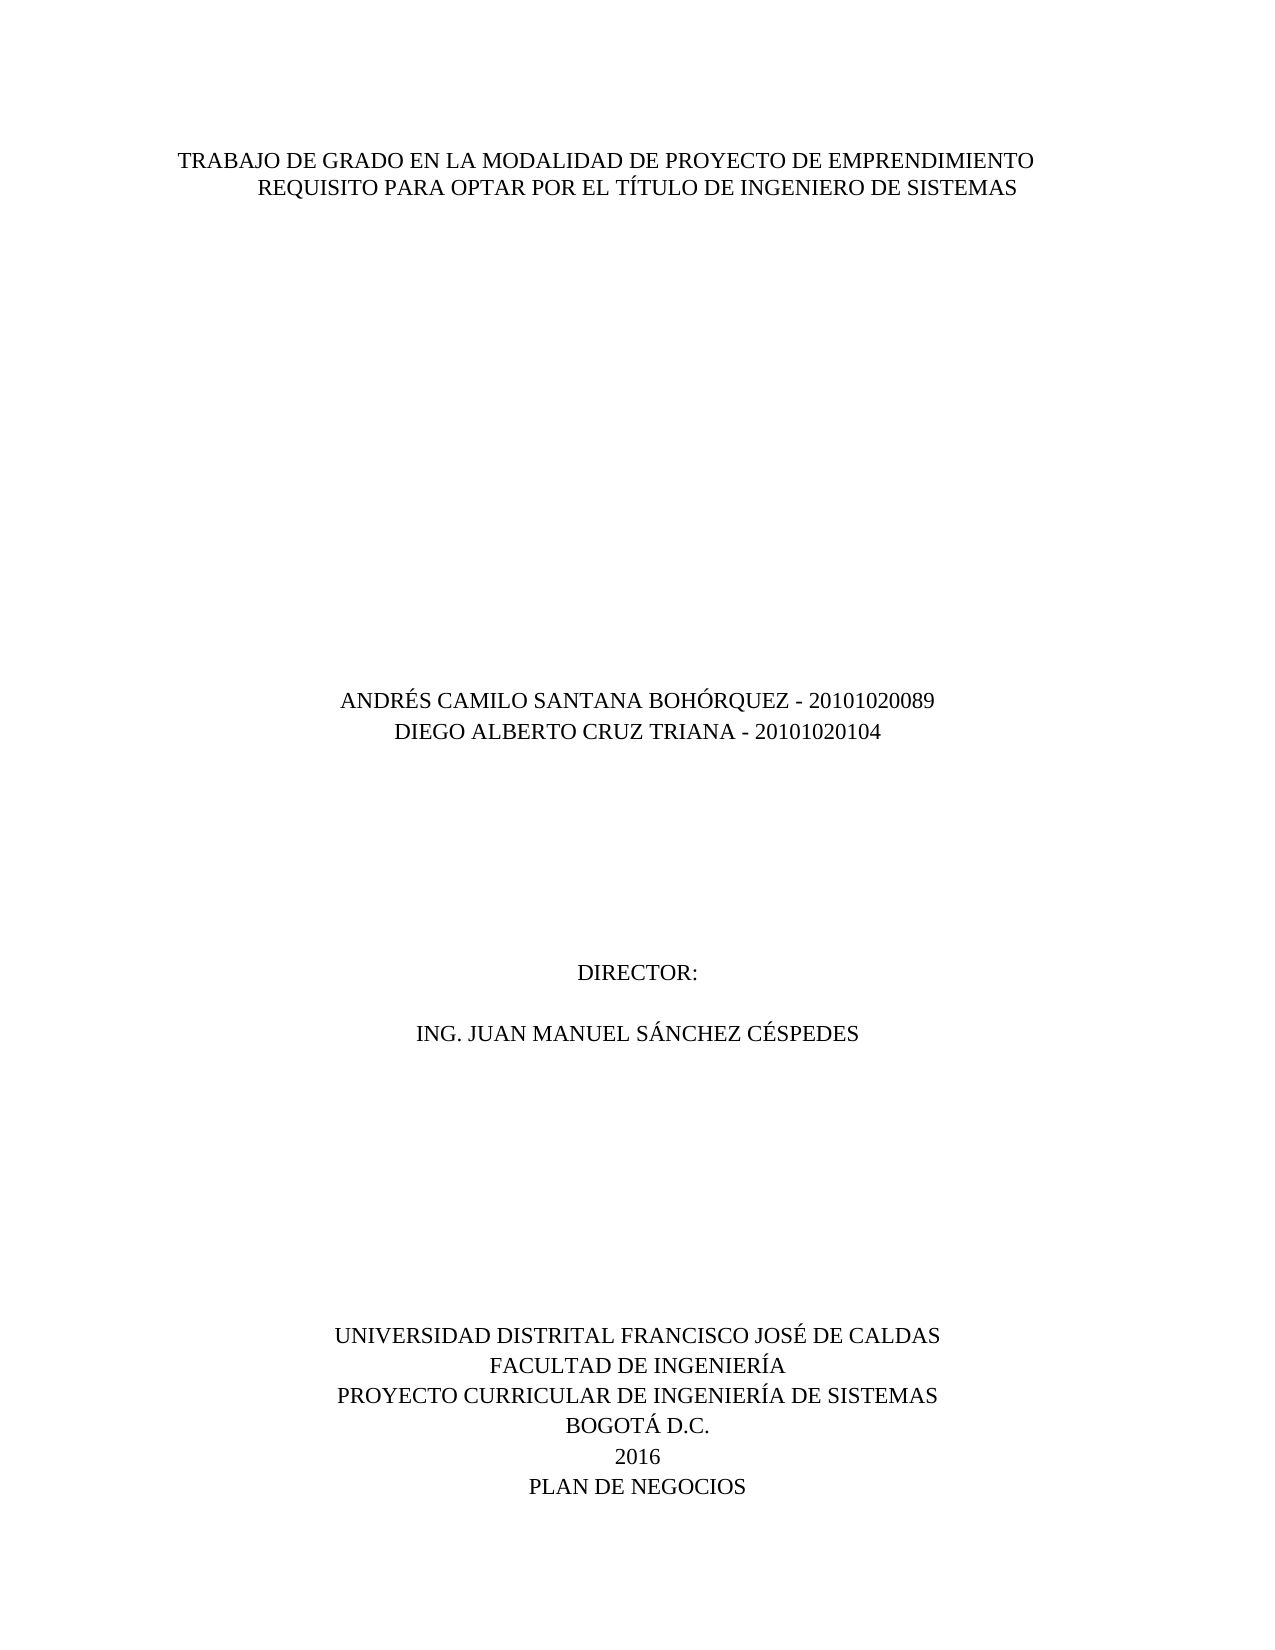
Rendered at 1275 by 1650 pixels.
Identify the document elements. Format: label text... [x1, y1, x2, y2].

text DIEGO ALBERTO CRUZ TRIANA - 20101020104 [177, 718, 1098, 744]
text REQUISITO PARA OPTAR POR EL TÍTULO DE INGENIERO DE SISTEMAS [177, 174, 1098, 200]
text TRABAJO DE GRADO EN LA MODALIDAD DE PROYECTO DE EMPRENDIMIENTO [177, 148, 1098, 174]
text ANDRÉS CAMILO SANTANA BOHÓRQUEZ - 20101020089 [177, 687, 1098, 714]
text ING. JUAN MANUEL SÁNCHEZ CÉSPEDES [177, 1020, 1098, 1046]
text UNIVERSIDAD DISTRITAL FRANCISCO JOSÉ DE CALDAS [177, 1322, 1098, 1348]
text PLAN DE NEGOCIOS [177, 1473, 1098, 1499]
text FACULTAD DE INGENIERÍA [177, 1352, 1098, 1378]
text PROYECTO CURRICULAR DE INGENIERÍA DE SISTEMAS [177, 1382, 1098, 1409]
text BOGOTÁ D.C. [177, 1412, 1098, 1439]
text 2016 [177, 1443, 1098, 1469]
text DIRECTOR: [177, 959, 1098, 986]
